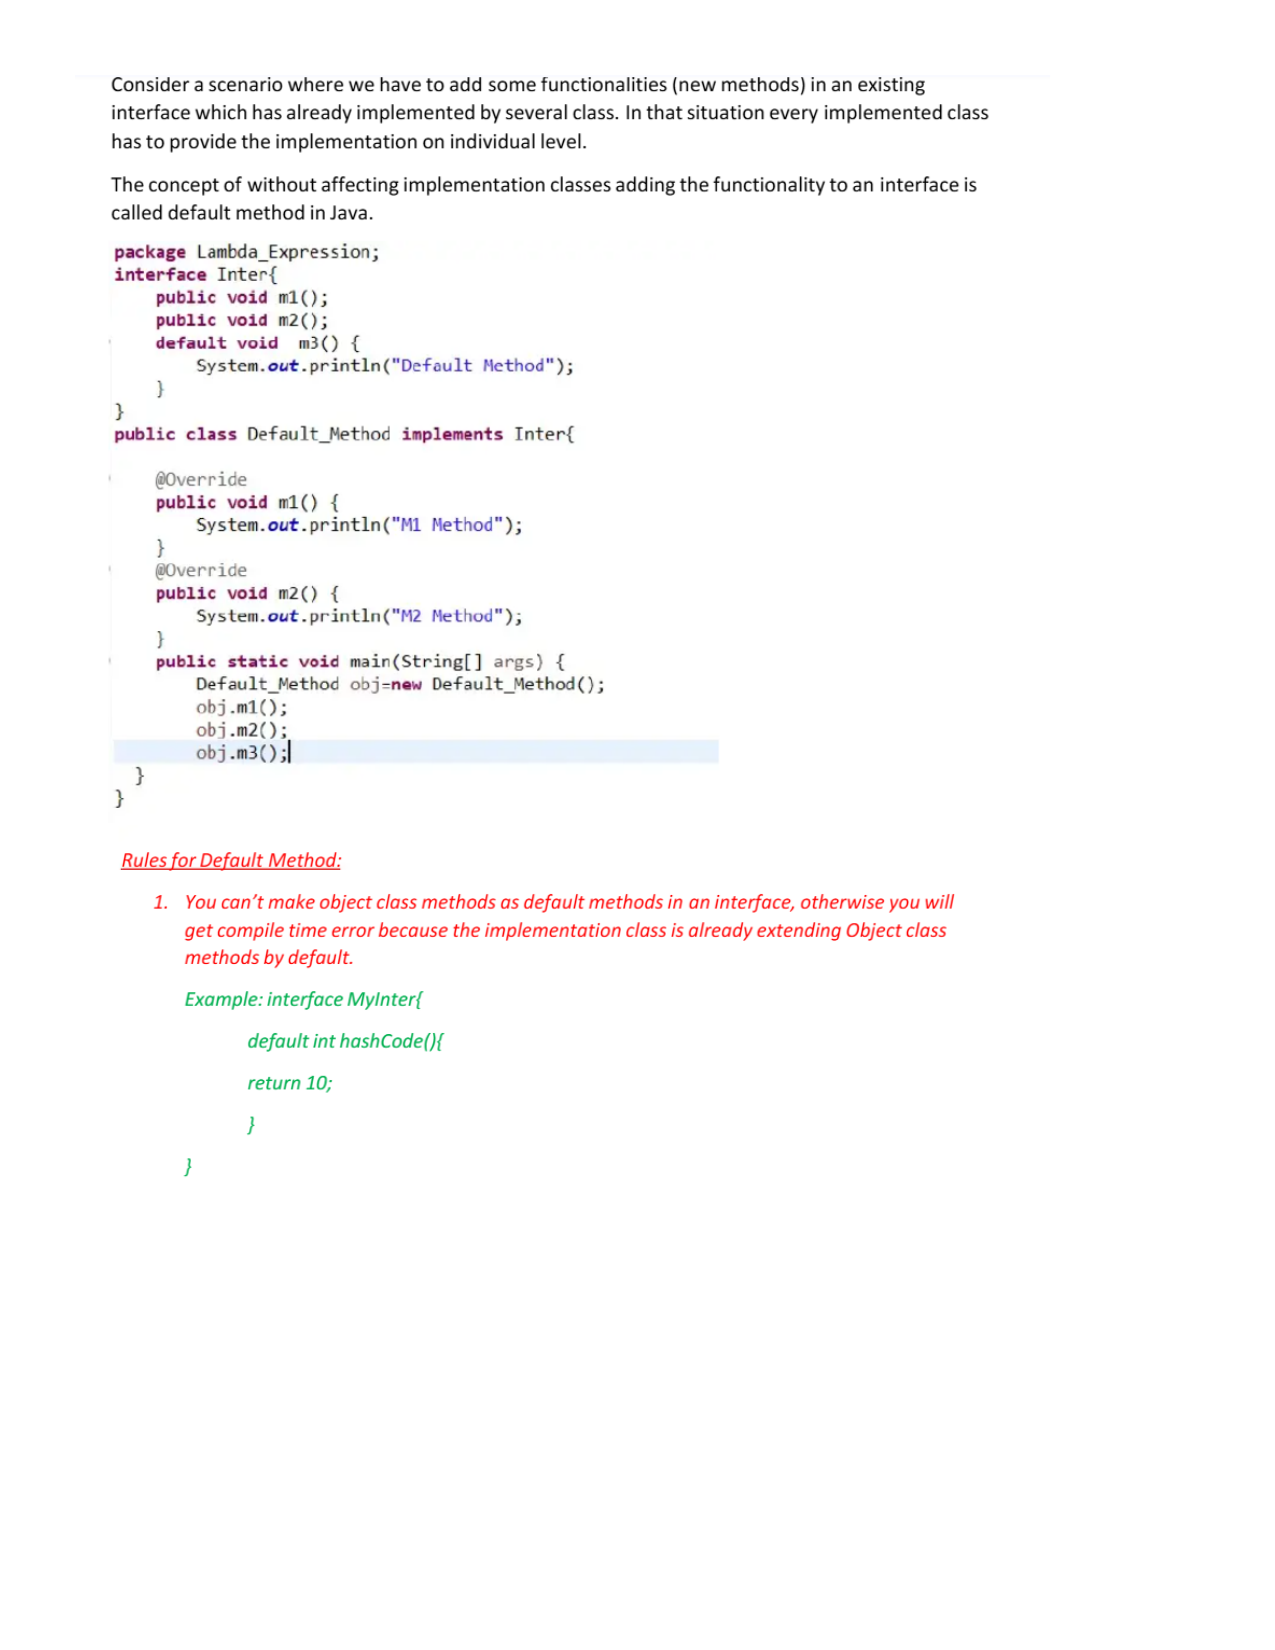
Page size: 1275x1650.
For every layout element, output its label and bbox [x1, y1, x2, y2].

picture [75, 75, 1050, 823]
picture [75, 825, 1050, 1218]
